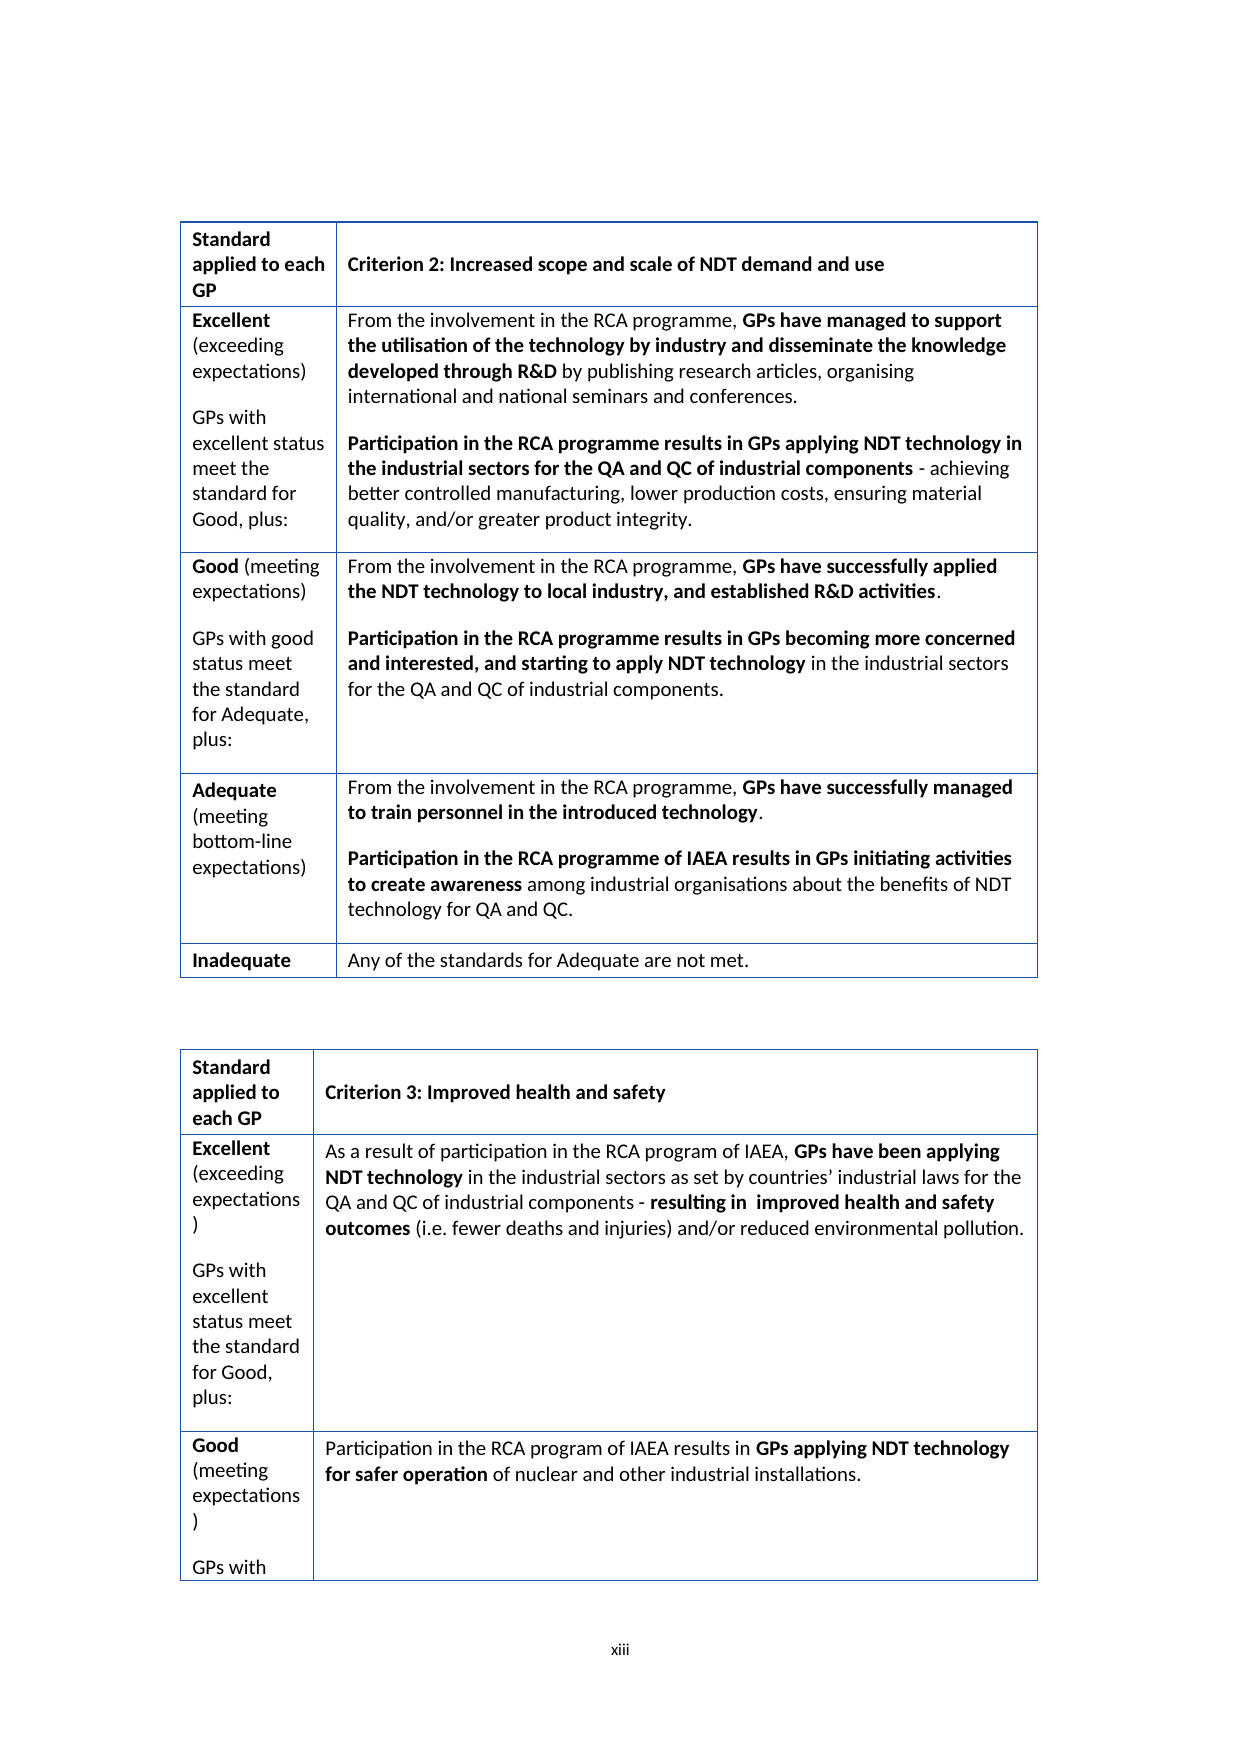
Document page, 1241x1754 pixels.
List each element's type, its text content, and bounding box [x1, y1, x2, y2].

table_header Criterion 2: Increased scope and scale of NDT demand and use [337, 223, 1037, 306]
table_header Criterion 3: Improved health and safety [314, 1050, 1037, 1134]
table_cell From the involvement in the RCA programme, GPs have successfully applied the NDT technology to local industry, and established R&D activities. Participation in the RCA programme results in GPs becoming more concerned and interested, and starting to apply NDT technology in the industrial sectors for the QA and QC of industrial components. [337, 553, 1037, 773]
table_cell Inadequate [181, 944, 336, 977]
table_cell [181, 1432, 313, 1580]
table_cell From the involvement in the RCA programme, GPs have managed to support the utilisation of the technology by industry and disseminate the knowledge developed through R&D by publishing research articles, organising international and national seminars and conferences. Participation in the RCA programme results in GPs applying NDT technology in the industrial sectors for the QA and QC of industrial components - achieving better controlled manufacturing, lower production costs, ensuring material quality, and/or greater product integrity. [337, 307, 1037, 552]
table_cell Excellent (exceeding expectations) GPs with excellent status meet the standard for Good, plus: [181, 1135, 313, 1431]
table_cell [314, 1432, 1037, 1580]
table_header Standard applied to each GP [181, 1050, 313, 1134]
table_header Standard applied to each GP [181, 223, 336, 306]
table_cell Good (meeting expectations) GPs with good status meet the standard for Adequate, plus: [181, 553, 336, 773]
table_cell Excellent (exceeding expectations) GPs with excellent status meet the standard for Good, plus: [181, 307, 336, 552]
table_cell Adequate (meeting bottom-line expectations) [181, 774, 336, 943]
table_cell From the involvement in the RCA programme, GPs have successfully managed to train personnel in the introduced technology. Participation in the RCA programme of IAEA results in GPs initiating activities to create awareness among industrial organisations about the benefits of NDT technology for QA and QC. [337, 774, 1037, 943]
table_cell Any of the standards for Adequate are not met. [337, 944, 1037, 977]
table_cell As a result of participation in the RCA program of IAEA, GPs have been applying NDT technology in the industrial sectors as set by countries’ industrial laws for the QA and QC of industrial components - resulting in improved health and safety outcomes (i.e. fewer deaths and injuries) and/or reduced environmental pollution. [314, 1135, 1037, 1431]
